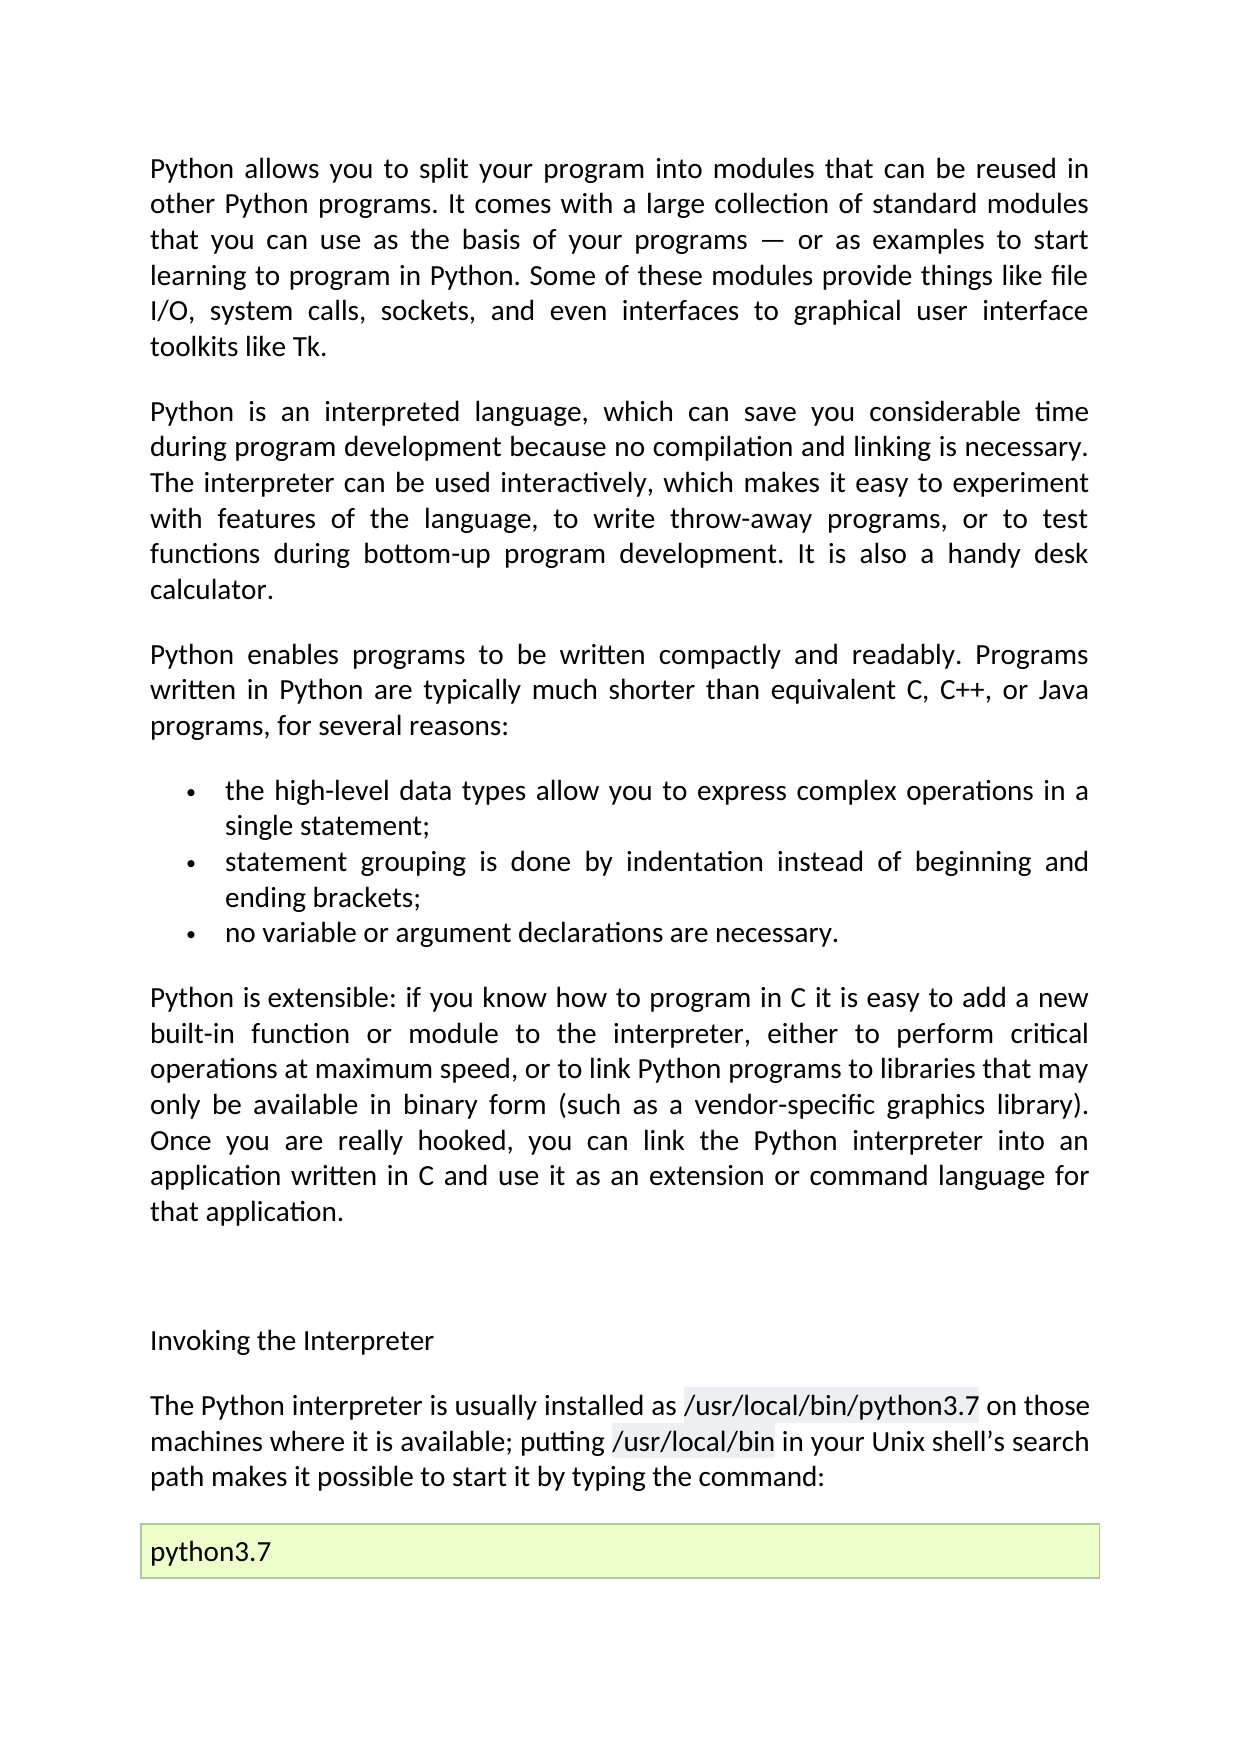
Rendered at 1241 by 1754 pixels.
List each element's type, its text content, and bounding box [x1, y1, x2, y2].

text python3.7 [142, 1525, 1099, 1577]
text Python allows you to split your program into modules that can be reused in other Python programs. It comes with a large collection of standard modules that you can use as the basis of your programs — or as examples to start learning to program in Python. Some of these modules provide things like file I/O, system calls, sockets, and even interfaces to graphical user interface toolkits like Tk. [150, 150, 1090, 364]
text Python enables programs to be written compactly and readably. Programs written in Python are typically much shorter than equivalent C, C++, or Java programs, for several reasons: [150, 636, 1090, 743]
list the high-level data types allow you to express complex operations in a single statement; [187, 772, 1090, 843]
text The Python interpreter is usually installed as /usr/local/bin/python3.7 on those machines where it is available; putting /usr/local/bin in your Unix shell’s search path makes it possible to start it by typing the command: [150, 1387, 1090, 1494]
text Python is extensible: if you know how to program in C it is easy to add a new built-in function or module to the interpreter, either to perform critical operations at maximum speed, or to link Python programs to libraries that may only be available in binary form (such as a vendor-specific graphics library). Once you are really hooked, you can link the Python interpreter into an application written in C and use it as an extension or command language for that application. [150, 979, 1090, 1228]
text Python is an interpreted language, which can save you considerable time during program development because no compilation and linking is necessary. The interpreter can be used interactively, which makes it easy to experiment with features of the language, to write throw-away programs, or to test functions during bottom-up program development. It is also a handy desk calculator. [150, 393, 1090, 607]
list no variable or argument declarations are necessary. [187, 914, 1090, 950]
list statement grouping is done by indentation instead of beginning and ending brackets; [187, 843, 1090, 914]
text Invoking the Interpreter [150, 1322, 1090, 1358]
